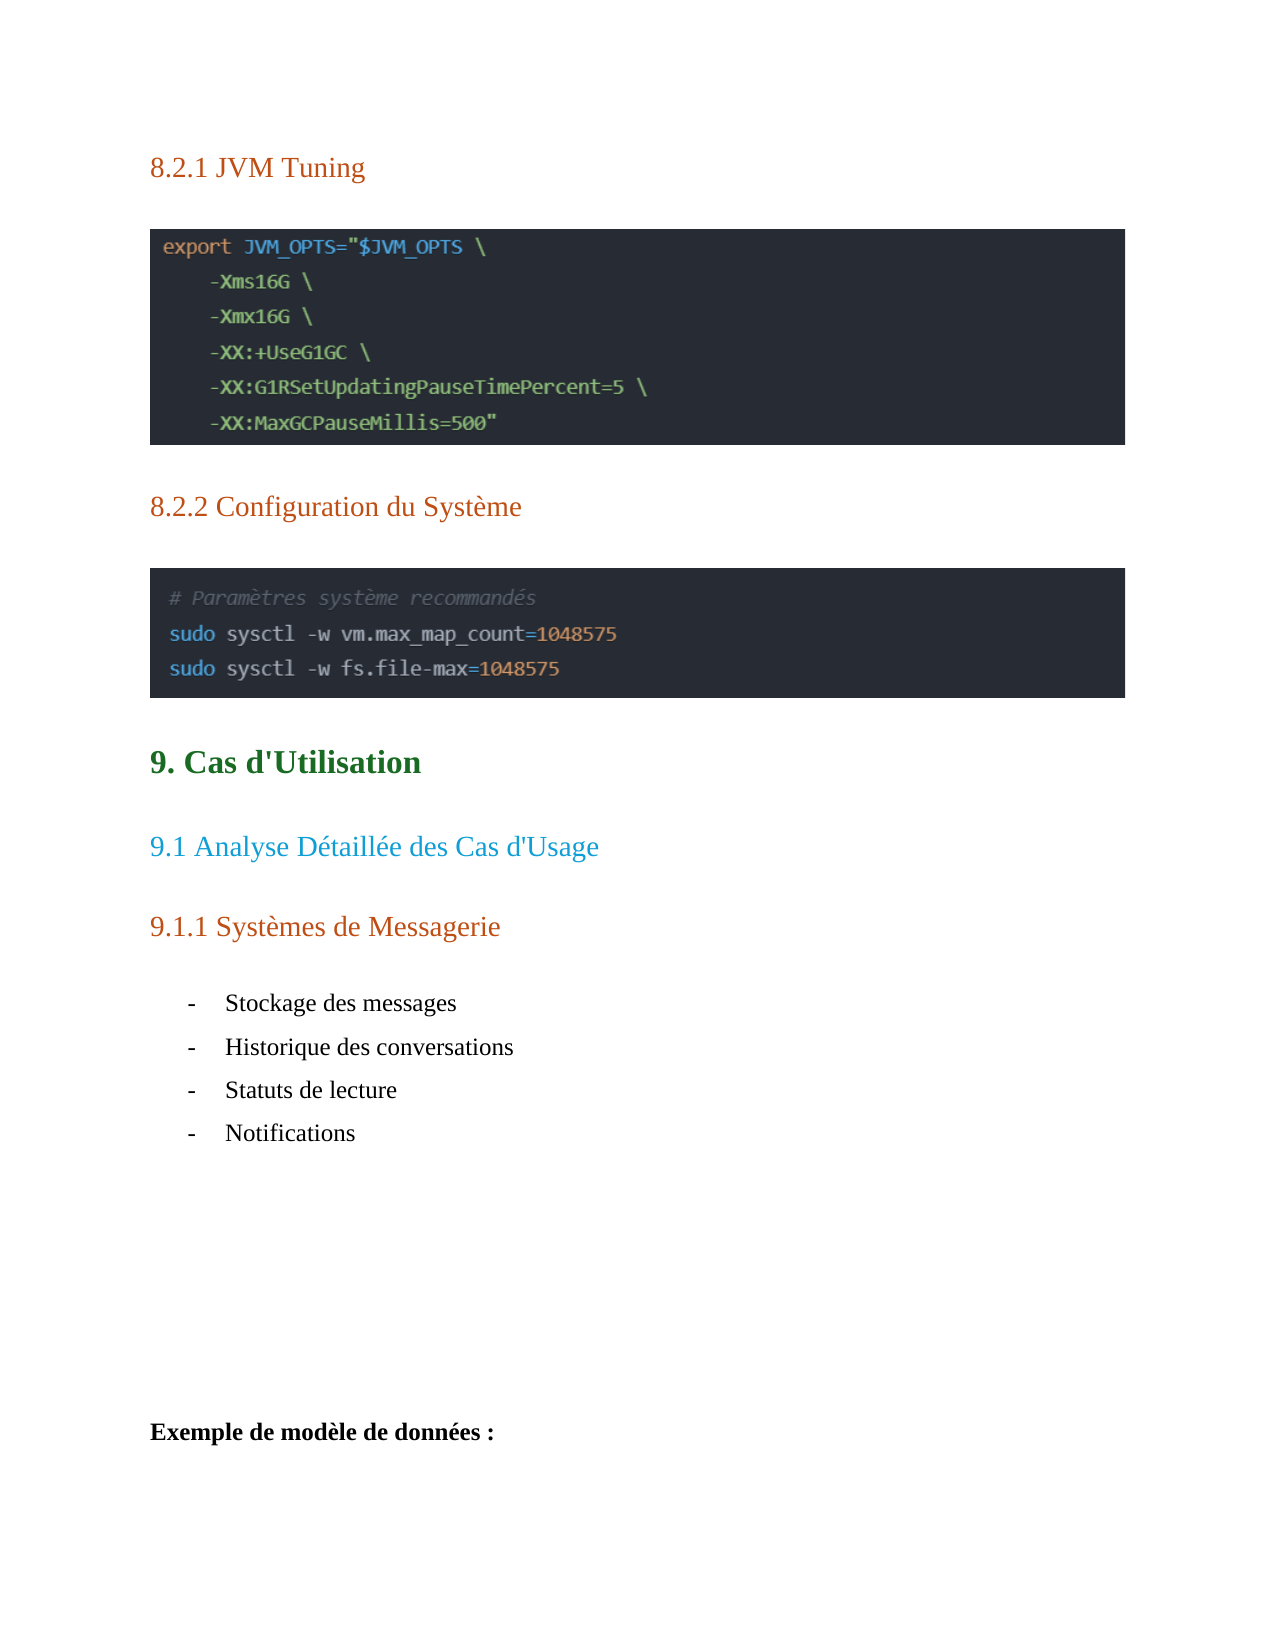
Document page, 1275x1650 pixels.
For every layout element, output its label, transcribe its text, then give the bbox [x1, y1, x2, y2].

text 9.1 Analyse Détaillée des Cas d'Usage [150, 829, 1125, 863]
text 8.2.1 JVM Tuning [150, 150, 1125, 183]
picture [150, 568, 1125, 698]
list Historique des conversations [187, 1032, 1125, 1060]
text Exemple de modèle de données : [150, 1417, 1125, 1446]
list Stockage des messages [187, 988, 1125, 1017]
list Notifications [187, 1118, 1125, 1147]
text 9.1.1 Systèmes de Messagerie [150, 909, 1125, 942]
list Statuts de lecture [187, 1075, 1125, 1103]
picture [150, 229, 1125, 445]
text 9. Cas d'Utilisation [150, 743, 1125, 781]
text 8.2.2 Configuration du Système [150, 489, 1125, 523]
